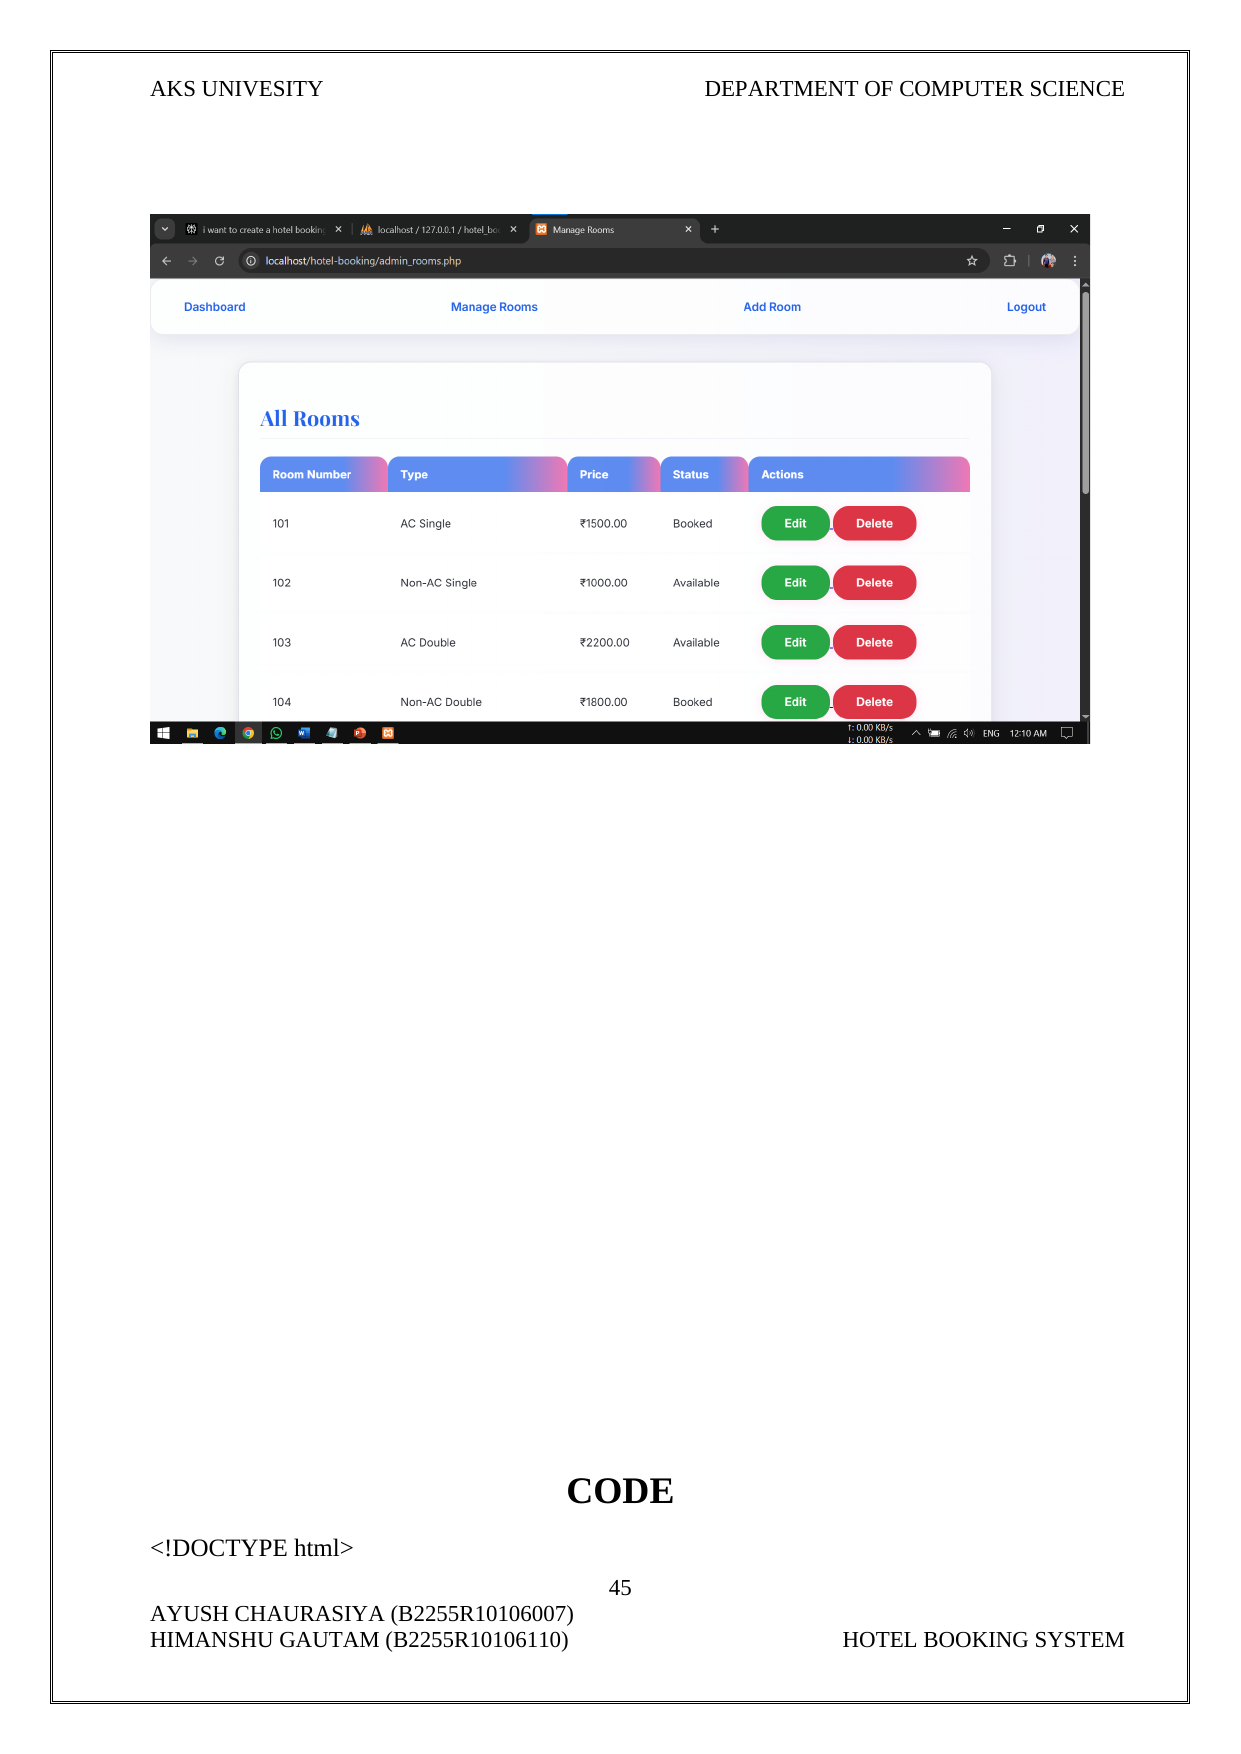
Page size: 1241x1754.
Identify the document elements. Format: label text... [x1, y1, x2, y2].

text CODE [150, 1468, 1090, 1511]
text <!DOCTYPE html> [150, 1533, 1090, 1562]
picture [150, 214, 1091, 744]
